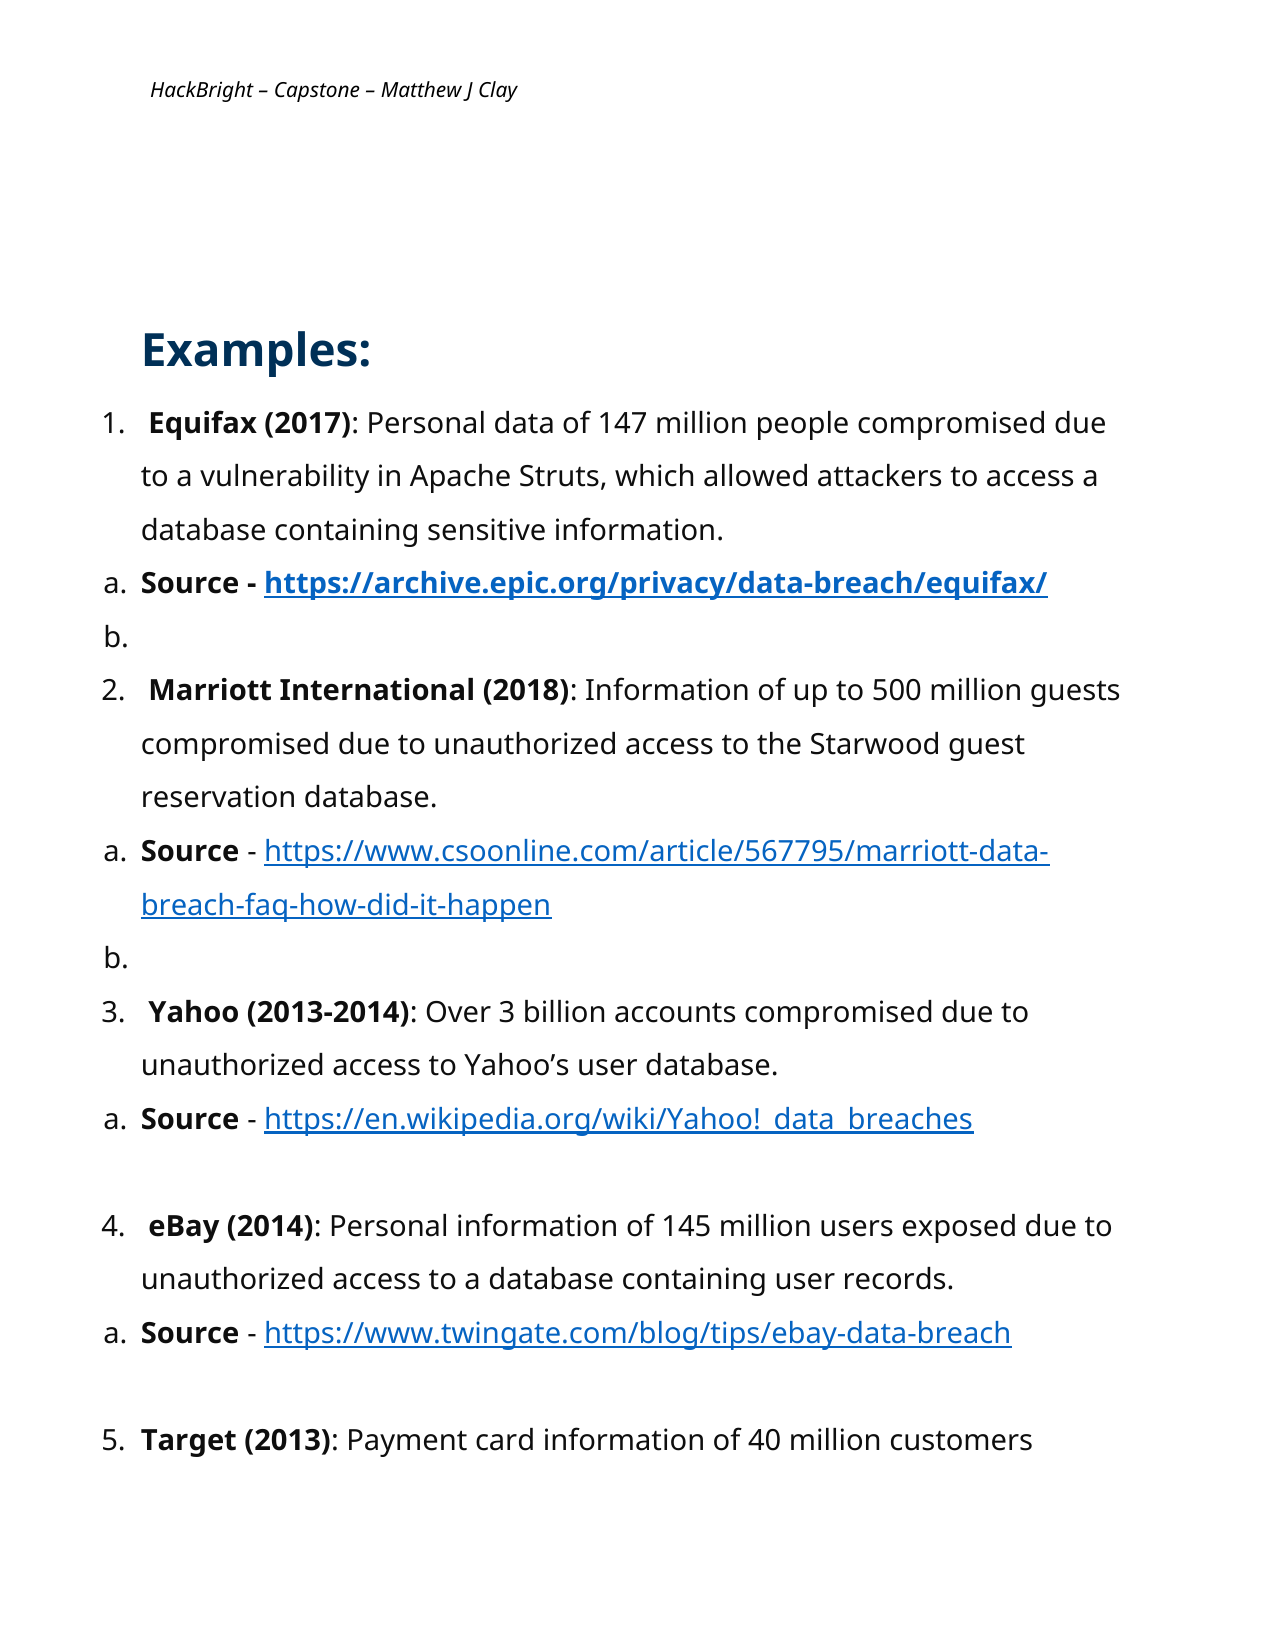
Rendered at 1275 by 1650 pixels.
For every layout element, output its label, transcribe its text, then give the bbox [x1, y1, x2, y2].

list Source - https://www.twingate.com/blog/tips/ebay-data-breach [103, 1312, 1125, 1352]
list eBay (2014): Personal information of 145 million users exposed due to unauthorized access to a database containing user records. [101, 1205, 1125, 1298]
list Source - https://en.wikipedia.org/wiki/Yahoo!_data_breaches [103, 1098, 1125, 1138]
list Yahoo (2013-2014): Over 3 billion accounts compromised due to unauthorized access to Yahoo’s user database. [101, 991, 1125, 1084]
list Marriott International (2018): Information of up to 500 million guests compromised due to unauthorized access to the Starwood guest reservation database. [101, 669, 1125, 816]
text Examples: [141, 318, 1125, 380]
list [101, 1419, 1125, 1459]
list Source - https://www.csoonline.com/article/567795/marriott-data-breach-faq-how-did-it-happen [103, 830, 1125, 923]
list Equifax (2017): Personal data of 147 million people compromised due to a vulnerability in Apache Struts, which allowed attackers to access a database containing sensitive information. [101, 402, 1125, 549]
list Source - https://archive.epic.org/privacy/data-breach/equifax/ [103, 562, 1125, 602]
